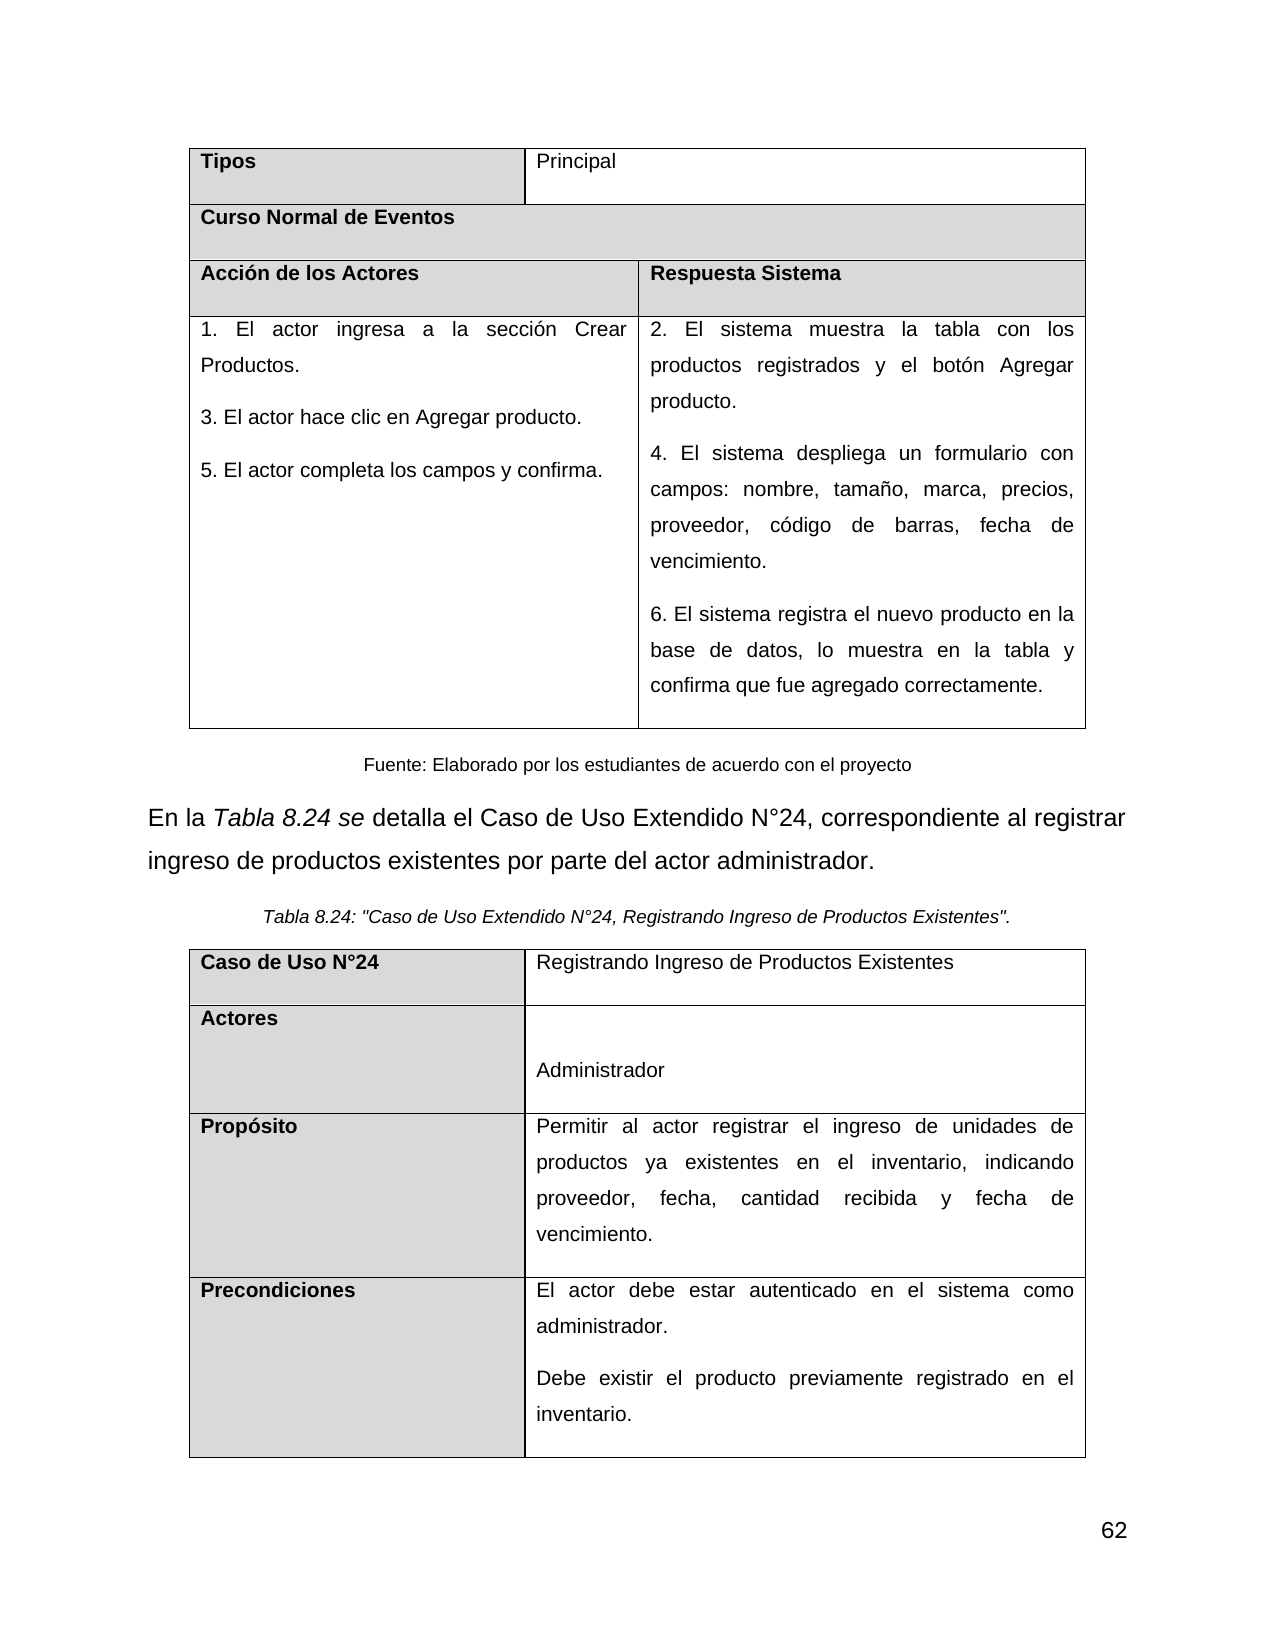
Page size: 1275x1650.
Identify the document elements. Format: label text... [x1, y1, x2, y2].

table_header Caso de Uso N°24 [190, 950, 524, 1004]
table_cell Tipos [190, 149, 524, 204]
table_cell Principal [526, 149, 1085, 204]
table_cell Permitir al actor registrar el ingreso de unidades de productos ya existentes en el inventario, indicando proveedor, fecha, cantidad recibida y fecha de vencimiento. [526, 1114, 1085, 1277]
table_cell Propósito [190, 1114, 524, 1277]
table_cell Acción de los Actores [190, 261, 638, 316]
table_cell Curso Normal de Eventos [190, 205, 1085, 259]
text Tabla 8.24: "Caso de Uso Extendido N°24, Registrando Ingreso de Productos Existentes". [148, 906, 1127, 928]
table_cell Administrador [526, 1006, 1085, 1113]
text En la Tabla 8.24 se detalla el Caso de Uso Extendido N°24, correspondiente al registrar ingreso de productos existentes por parte del actor administrador. [148, 803, 1127, 875]
table_cell Actores [190, 1006, 524, 1113]
table_cell 1. El actor ingresa a la sección Crear Productos. 3. El actor hace clic en Agregar producto. 5. El actor completa los campos y confirma. [190, 317, 638, 728]
table_header Registrando Ingreso de Productos Existentes [526, 950, 1085, 1004]
table_cell 2. El sistema muestra la tabla con los productos registrados y el botón Agregar producto. 4. El sistema despliega un formulario con campos: nombre, tamaño, marca, precios, proveedor, código de barras, fecha de vencimiento. 6. El sistema registra el nuevo producto en la base de datos, lo muestra en la tabla y confirma que fue agregado correctamente. [639, 317, 1085, 728]
table_cell Respuesta Sistema [639, 261, 1085, 316]
text Fuente: Elaborado por los estudiantes de acuerdo con el proyecto [148, 754, 1127, 776]
table_cell Precondiciones [190, 1278, 524, 1457]
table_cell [526, 1278, 1085, 1457]
